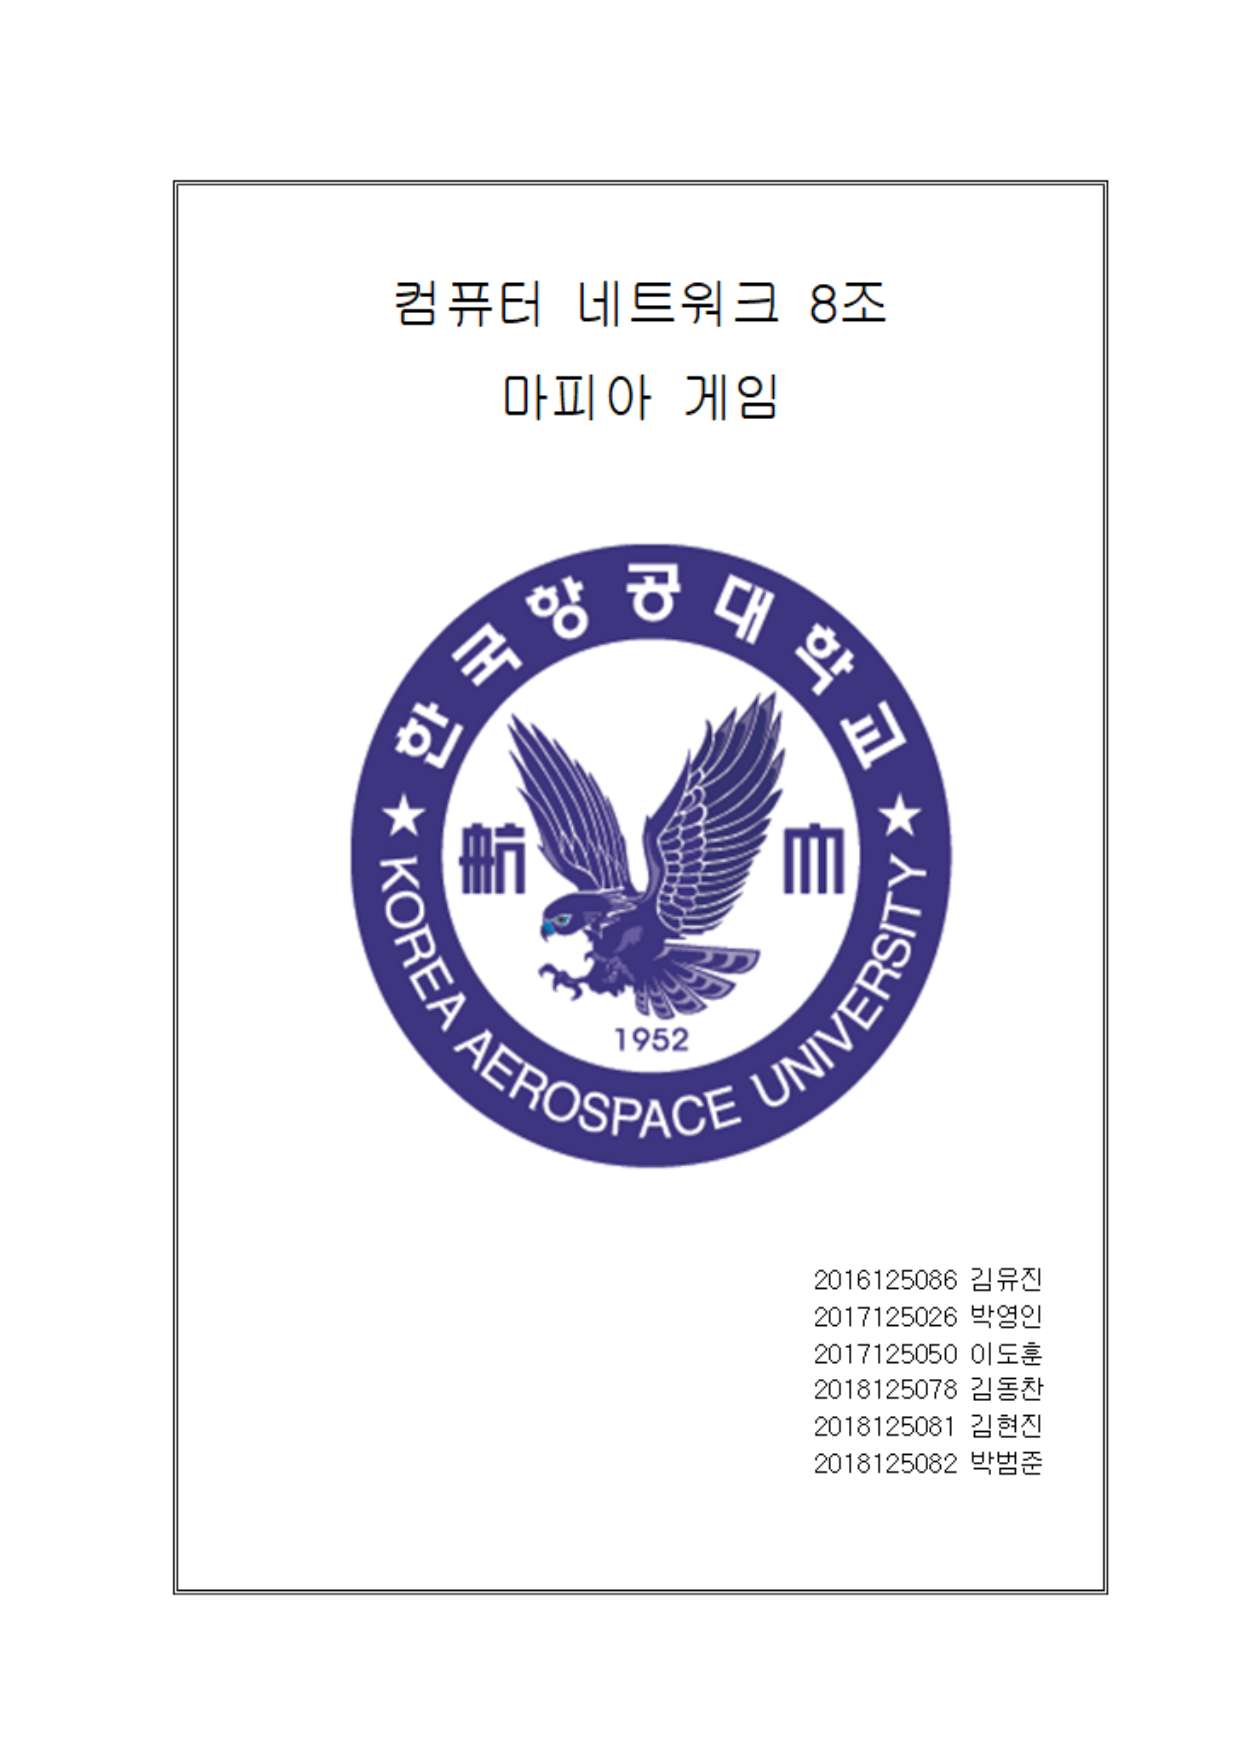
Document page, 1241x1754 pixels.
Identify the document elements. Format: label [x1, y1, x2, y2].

picture [170, 177, 1112, 1597]
